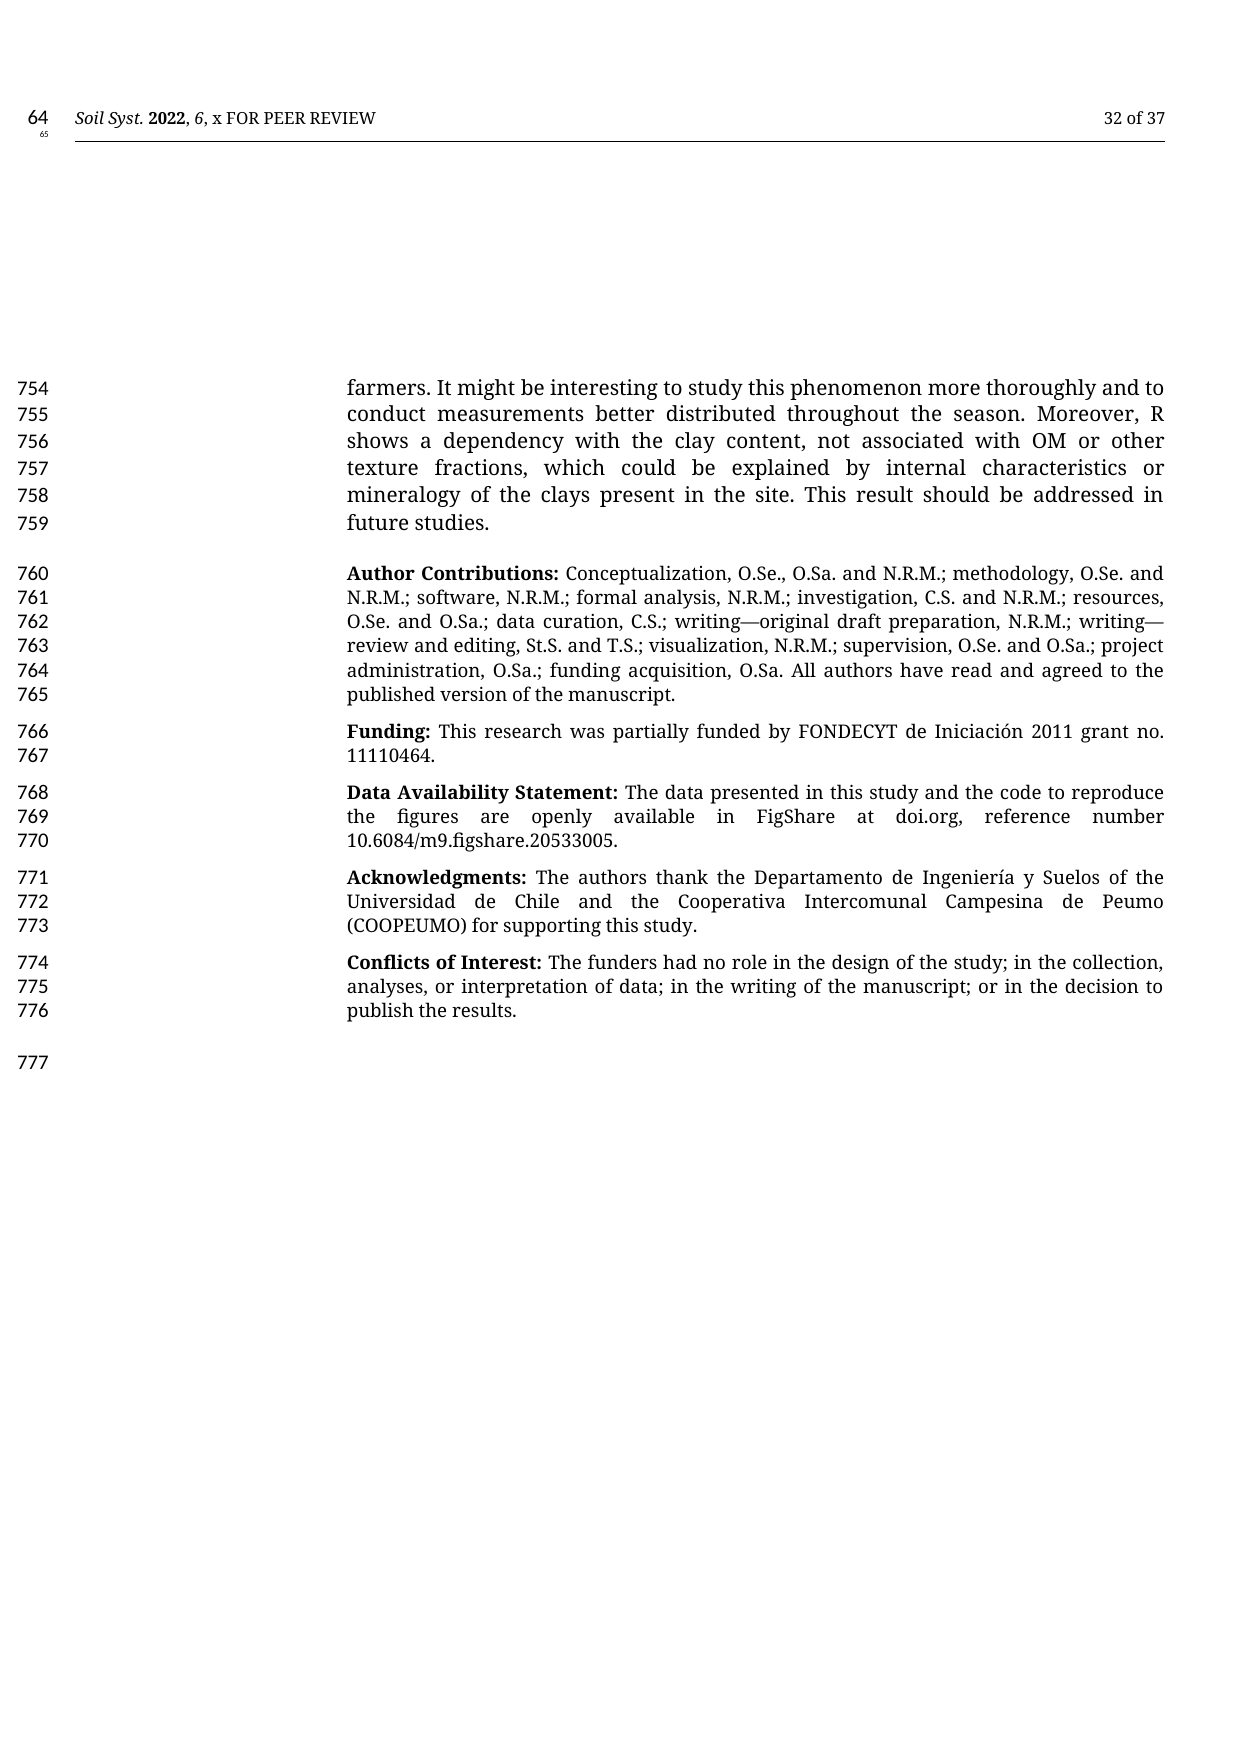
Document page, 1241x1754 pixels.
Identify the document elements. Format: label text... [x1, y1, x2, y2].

text Acknowledgments: The authors thank the Departamento de Ingeniería y Suelos of the Universidad de Chile and the Cooperativa Intercomunal Campesina de Peumo (COOPEUMO) for supporting this study. [347, 865, 1165, 938]
text Conflicts of Interest: The funders had no role in the design of the study; in the collection, analyses, or interpretation of data; in the writing of the manuscript; or in the decision to publish the results. [347, 951, 1165, 1023]
text Author Contributions: Conceptualization, O.Se., O.Sa. and N.R.M.; methodology, O.Se. and N.R.M.; software, N.R.M.; formal analysis, N.R.M.; investigation, C.S. and N.R.M.; resources, O.Se. and O.Sa.; data curation, C.S.; writing—original draft preparation, N.R.M.; writing—review and editing, St.S. and T.S.; visualization, N.R.M.; supervision, O.Se. and O.Sa.; project administration, O.Sa.; funding acquisition, O.Sa. All authors have read and agreed to the published version of the manuscript. [347, 561, 1165, 707]
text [347, 374, 1165, 536]
text Funding: This research was partially funded by FONDECYT de Iniciación 2011 grant no. 11110464. [347, 719, 1165, 768]
text Data Availability Statement: The data presented in this study and the code to reproduce the figures are openly available in FigShare at doi.org, reference number 10.6084/m9.figshare.20533005. [347, 780, 1165, 853]
